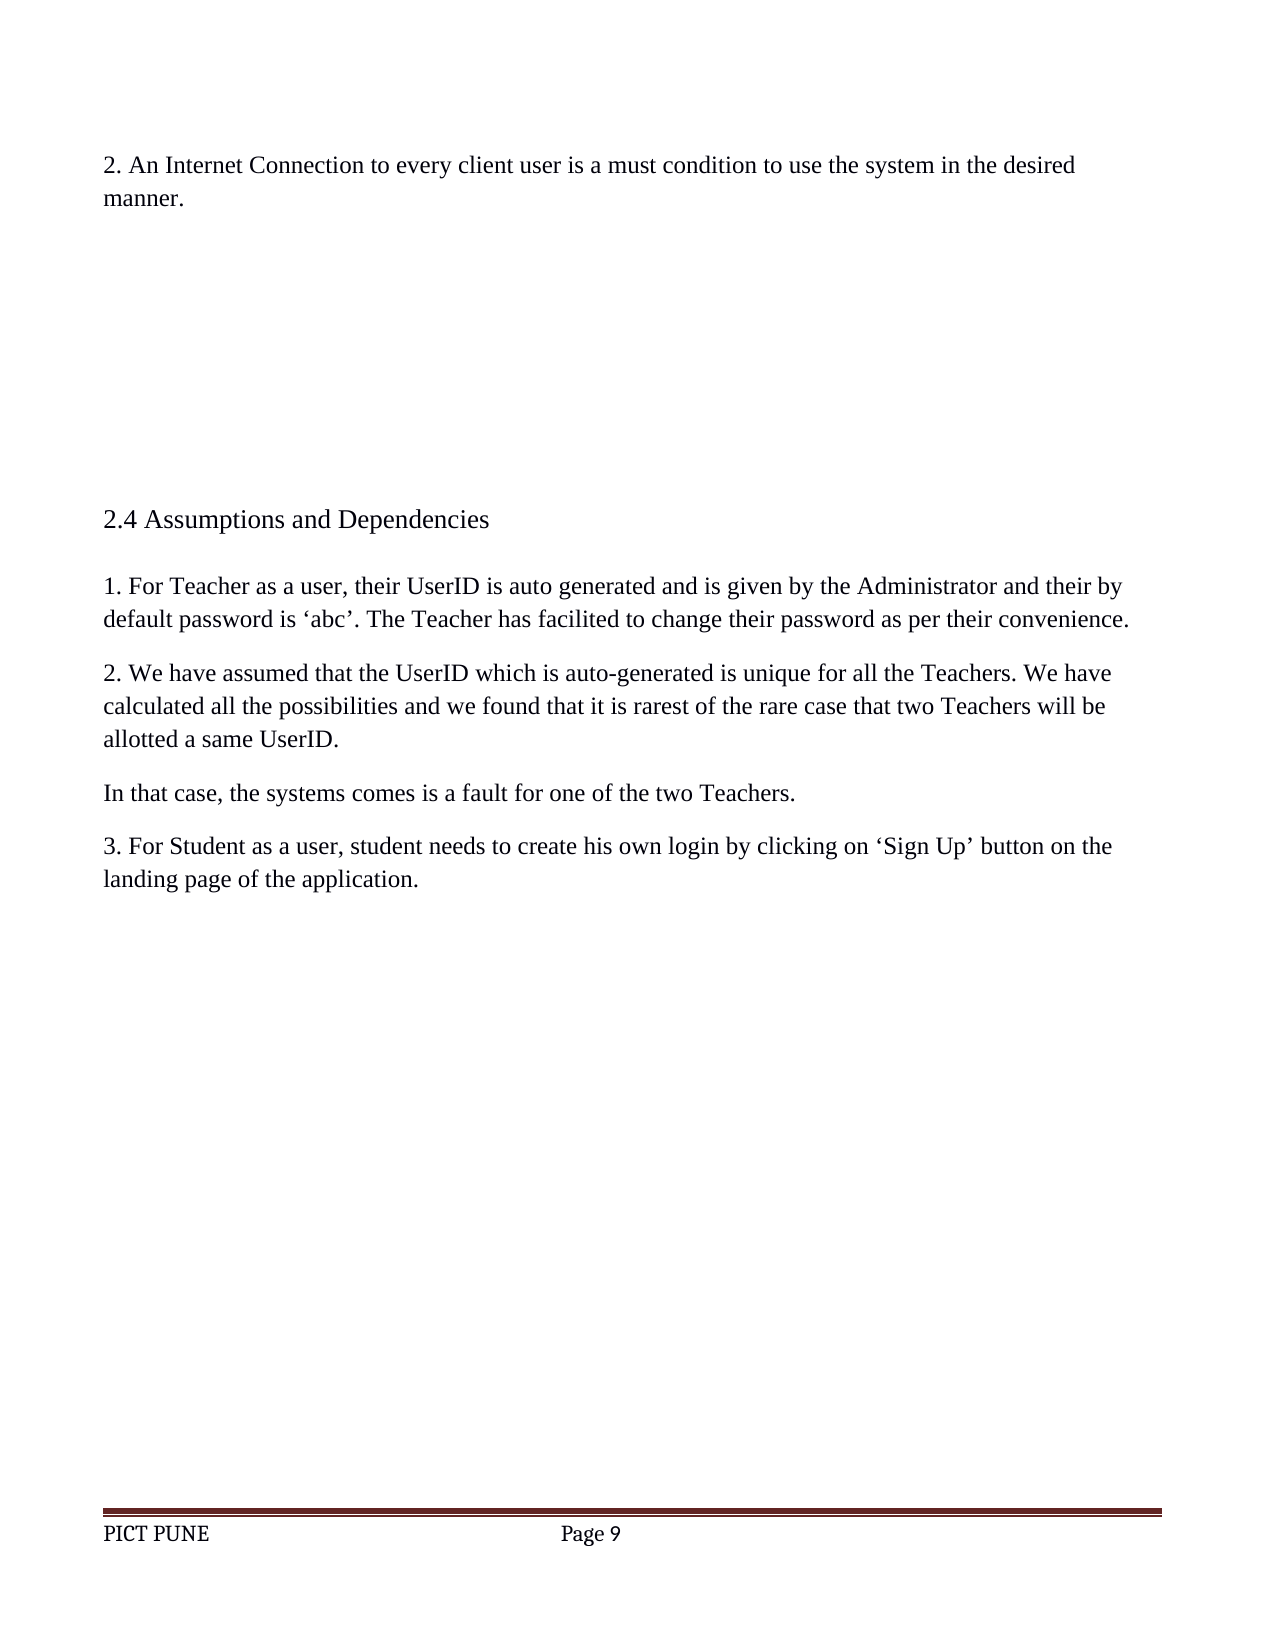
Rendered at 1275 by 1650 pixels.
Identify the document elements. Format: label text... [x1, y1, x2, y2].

text 3. For Student as a user, student needs to create his own login by clicking on ‘Sign Up’ button on the landing page of the application. [103, 831, 1162, 893]
text 1. For Teacher as a user, their UserID is auto generated and is given by the Administrator and their by default password is ‘abc’. The Teacher has facilited to change their password as per their convenience. [103, 571, 1162, 633]
text 2. An Internet Connection to every client user is a must condition to use the system in the desired manner. [103, 150, 1162, 212]
text 2.4 Assumptions and Dependencies [103, 503, 1162, 534]
text 2. We have assumed that the UserID which is auto-generated is unique for all the Teachers. We have calculated all the possibilities and we found that it is rarest of the rare case that two Teachers will be allotted a same UserID. [103, 658, 1162, 752]
text In that case, the systems comes is a fault for one of the two Teachers. [103, 778, 1162, 806]
